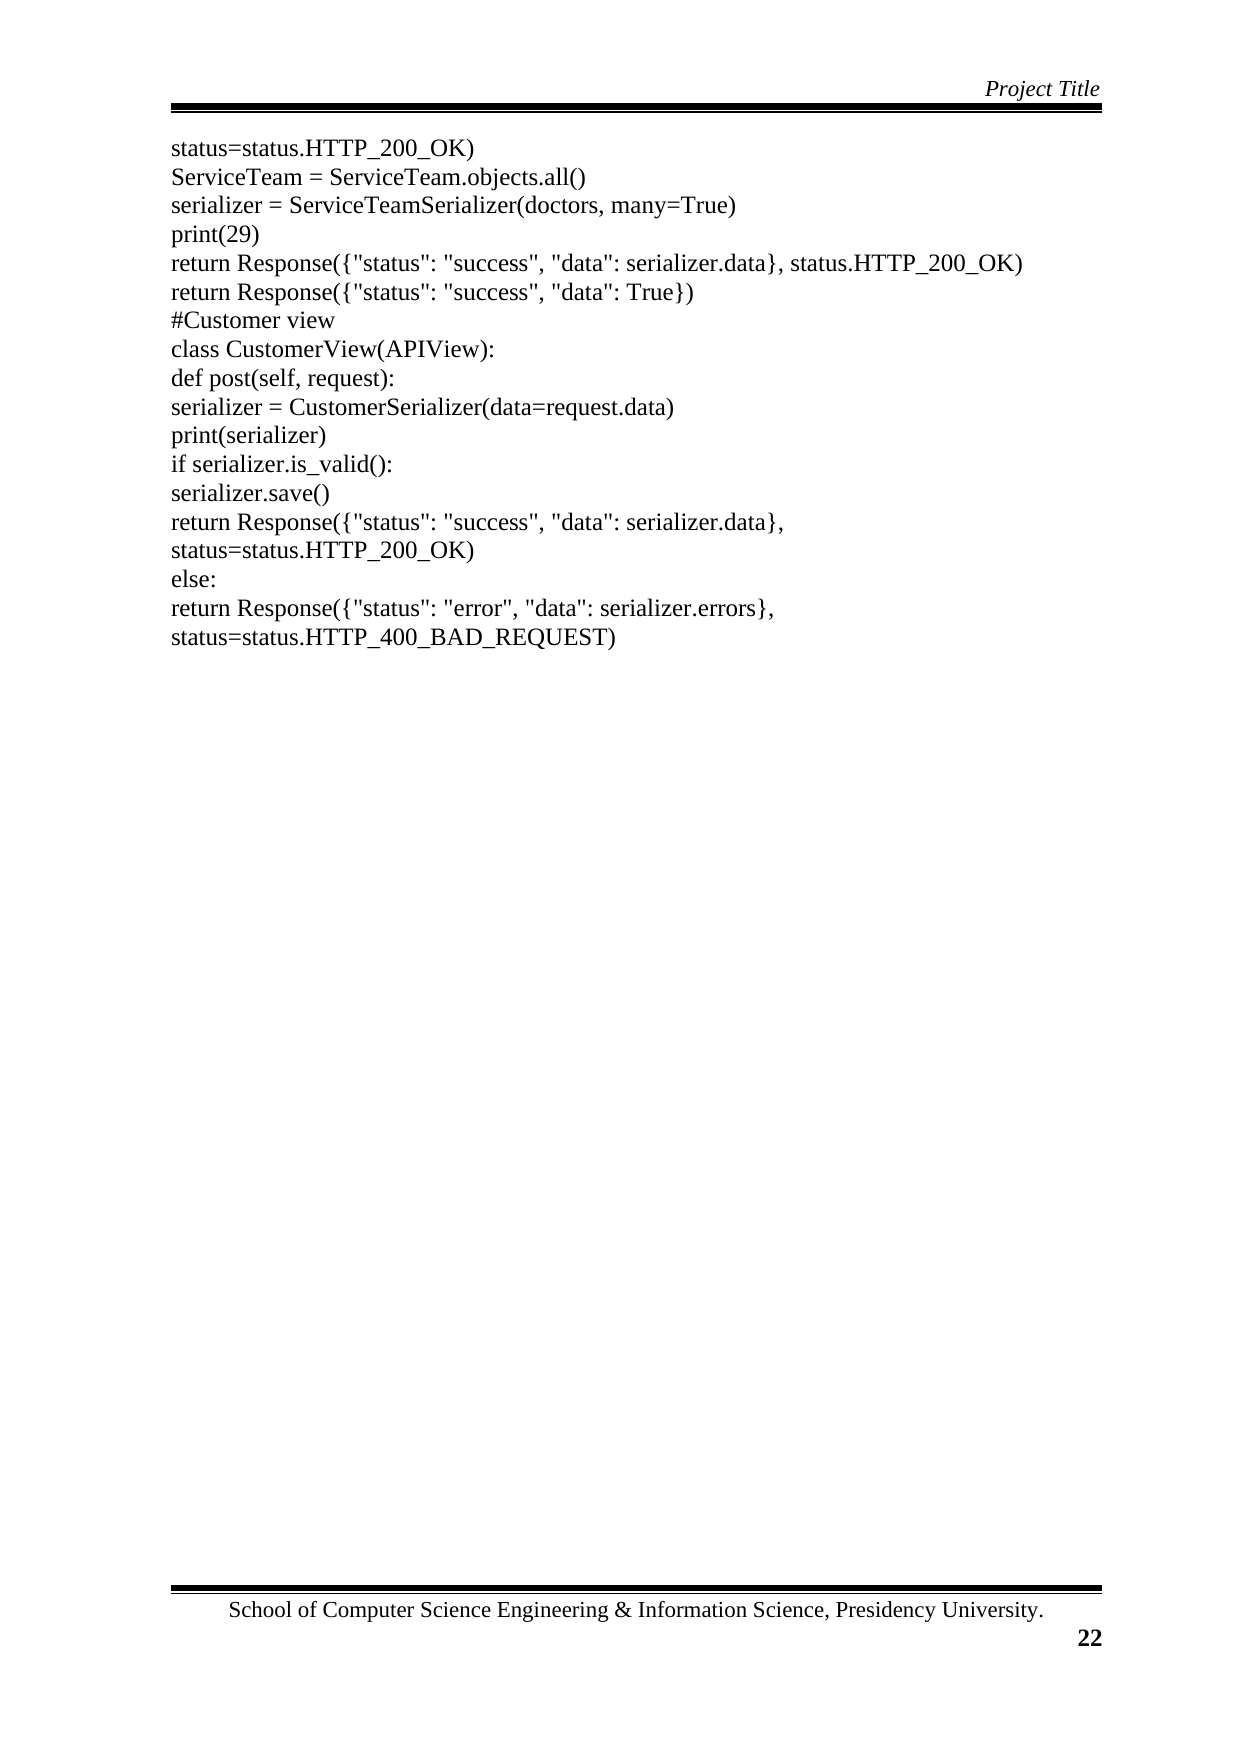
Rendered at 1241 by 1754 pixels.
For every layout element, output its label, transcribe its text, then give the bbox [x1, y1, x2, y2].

text return Response({"status": "error", "data": serializer.errors}, [171, 593, 1102, 622]
text return Response({"status": "success", "data": serializer.data}, status.HTTP_200_OK) [171, 248, 1102, 277]
text print(29) [171, 219, 1102, 248]
text status=status.HTTP_400_BAD_REQUEST) [171, 622, 1102, 650]
text print(serializer) [171, 420, 1102, 449]
text if serializer.is_valid(): [171, 449, 1102, 478]
text return Response({"status": "success", "data": serializer.data}, [171, 507, 1102, 535]
text serializer.save() [171, 478, 1102, 507]
text status=status.HTTP_200_OK) [171, 535, 1102, 564]
text return Response({"status": "success", "data": True}) [171, 277, 1102, 305]
text ServiceTeam = ServiceTeam.objects.all() [171, 162, 1102, 190]
text #Customer view [171, 305, 1102, 334]
text else: [171, 564, 1102, 593]
text status=status.HTTP_200_OK) [171, 133, 1102, 162]
text def post(self, request): [171, 363, 1102, 392]
text class CustomerView(APIView): [171, 334, 1102, 363]
text serializer = CustomerSerializer(data=request.data) [171, 392, 1102, 420]
text serializer = ServiceTeamSerializer(doctors, many=True) [171, 190, 1102, 219]
